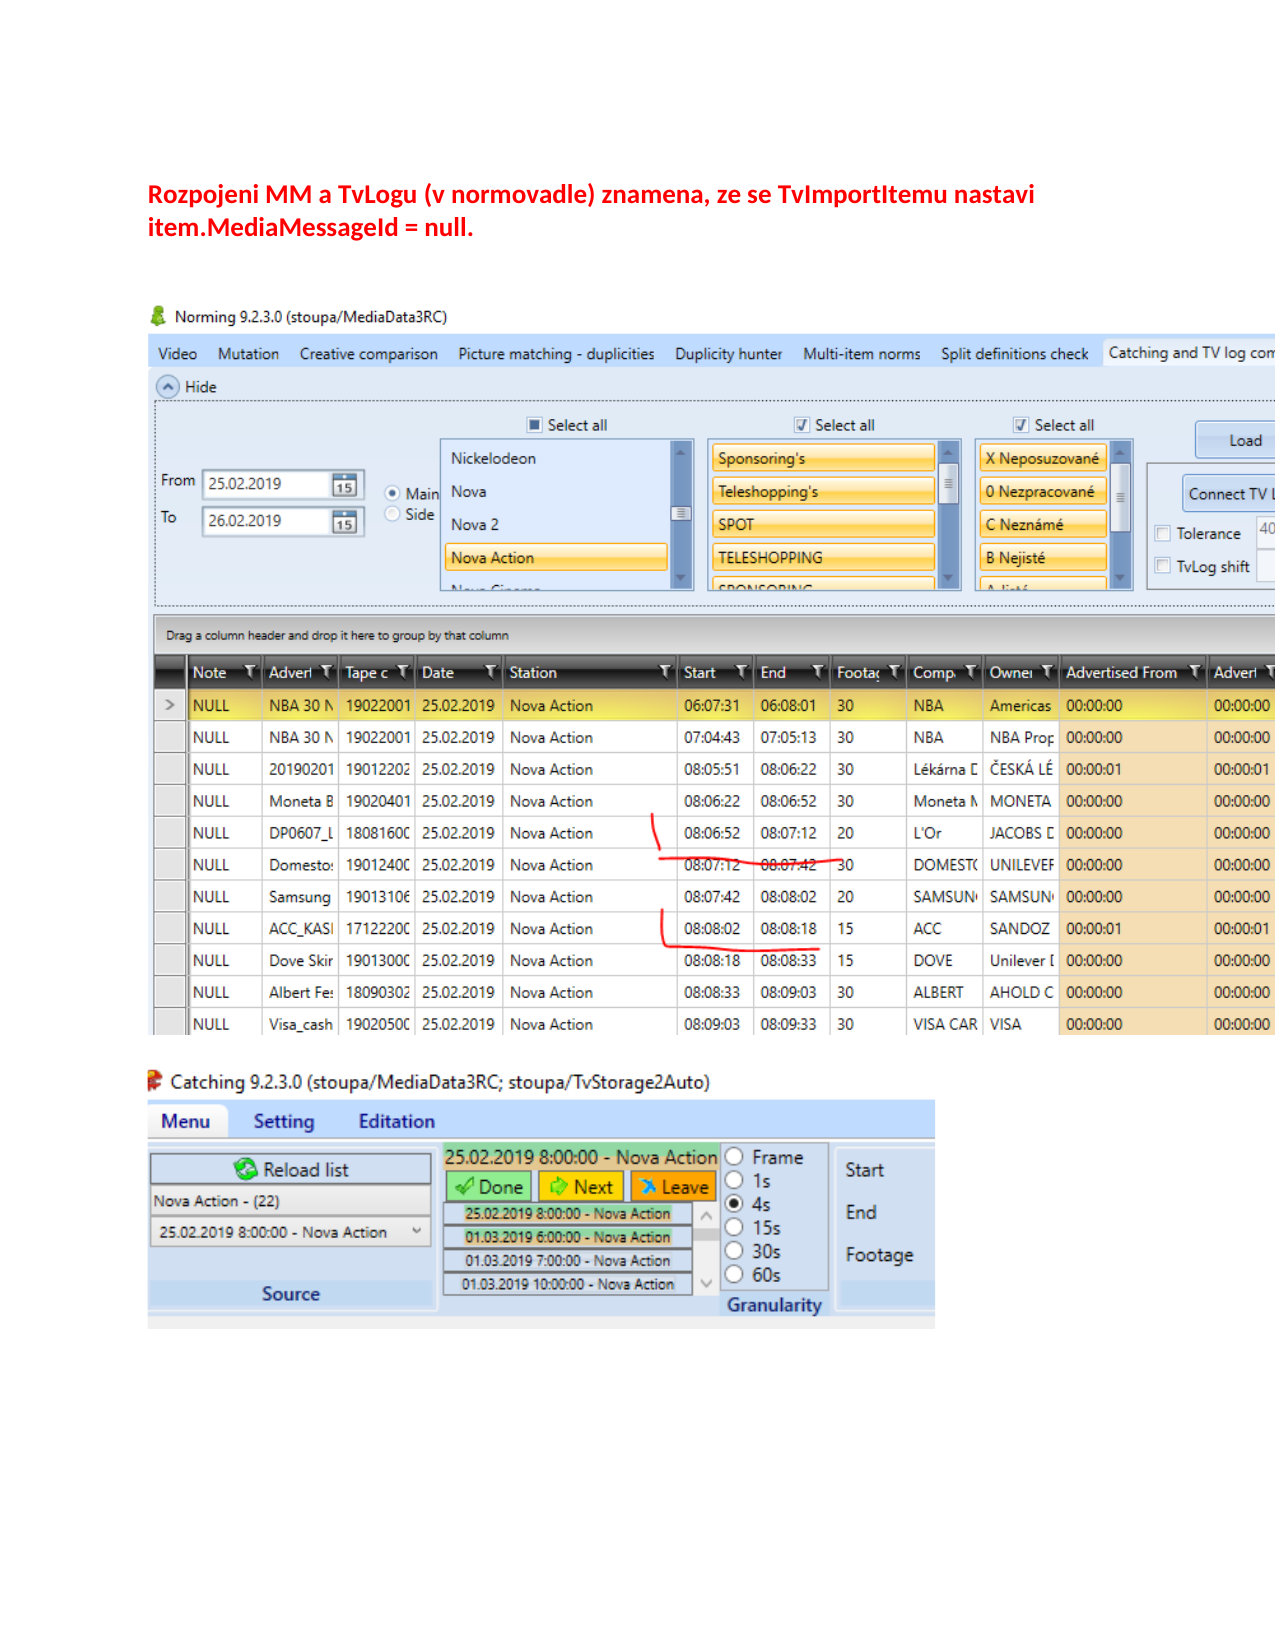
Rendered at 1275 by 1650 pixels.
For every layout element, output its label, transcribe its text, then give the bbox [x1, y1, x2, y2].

picture [147, 303, 1275, 1035]
text Rozpojeni MM a TvLogu (v normovadle) znamena, ze se TvImportItemu nastavi item.MediaMessageId = null. [148, 177, 1127, 243]
